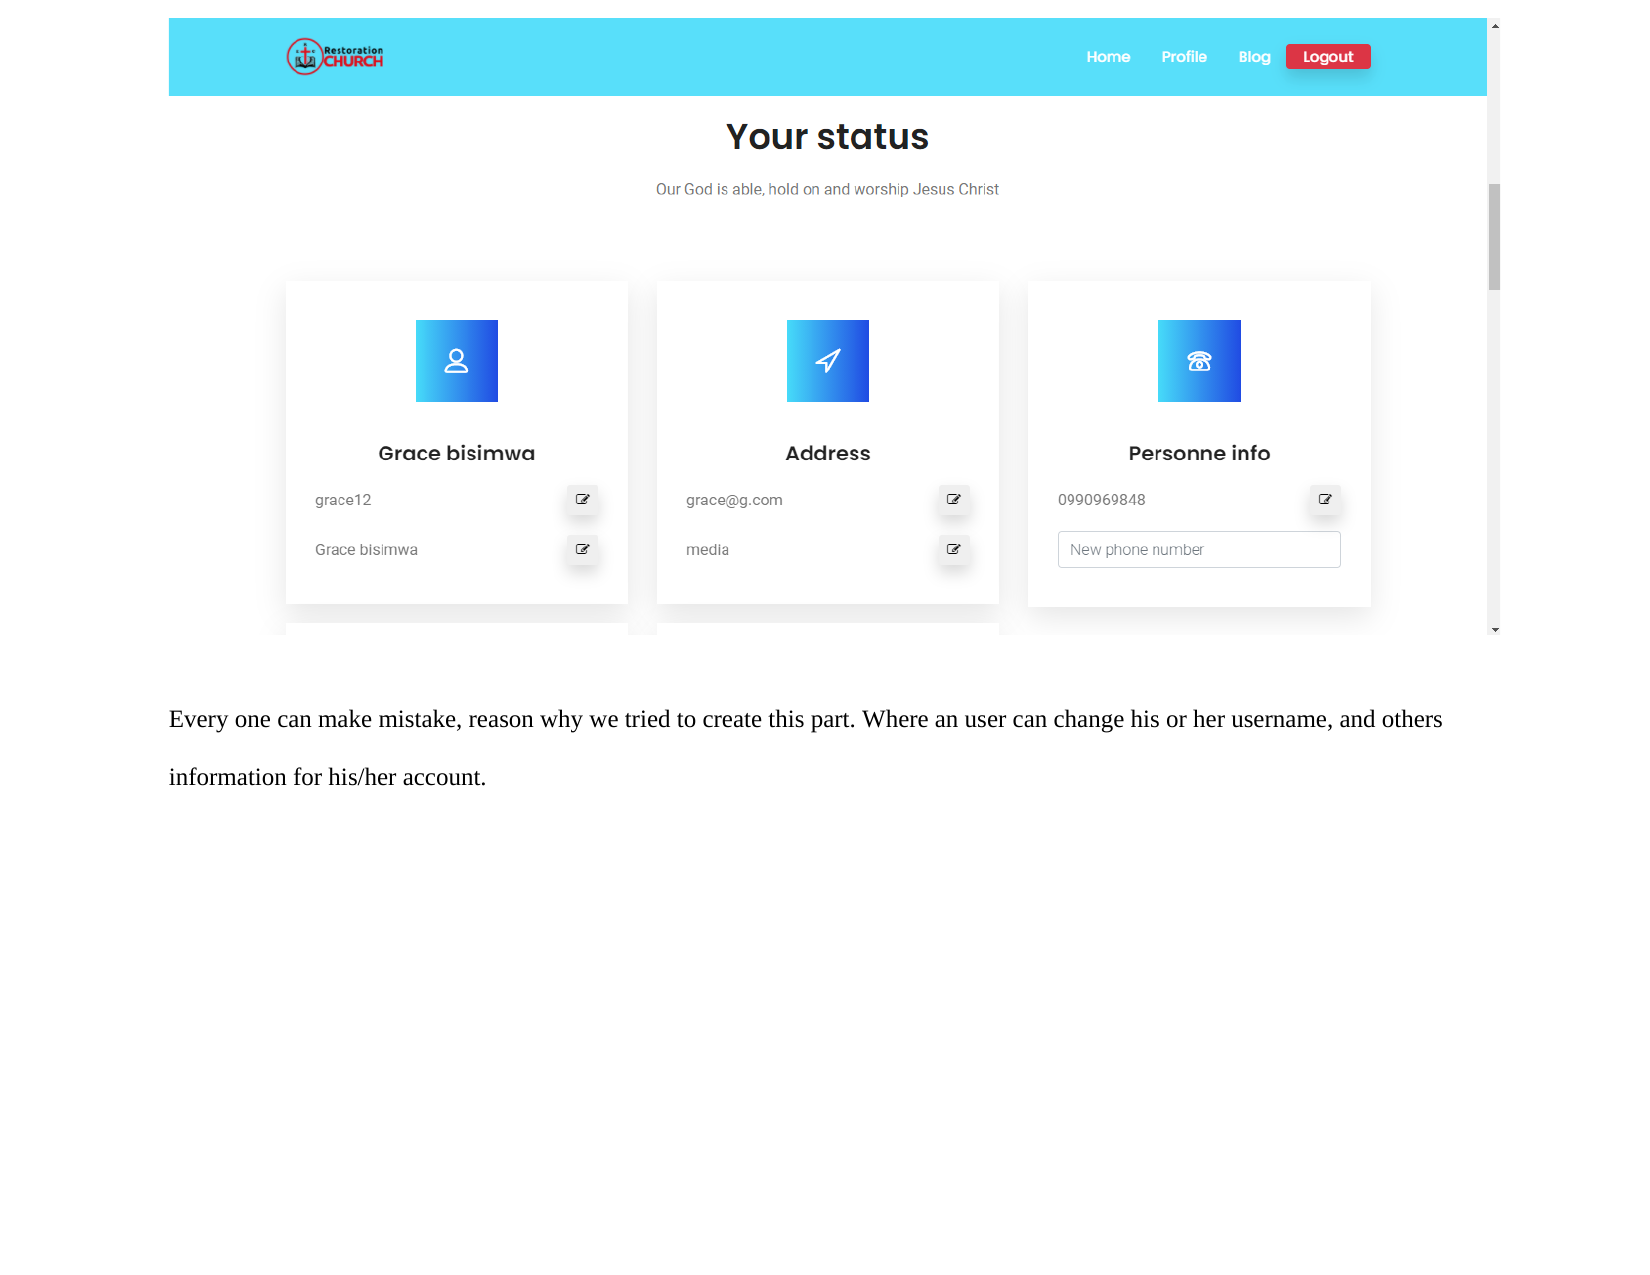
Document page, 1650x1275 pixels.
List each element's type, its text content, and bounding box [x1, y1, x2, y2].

text Every one can make mistake, reason why we tried to create this part. Where an user can change his or her username, and others information for his/her account. [169, 704, 1500, 791]
picture [168, 18, 1500, 635]
